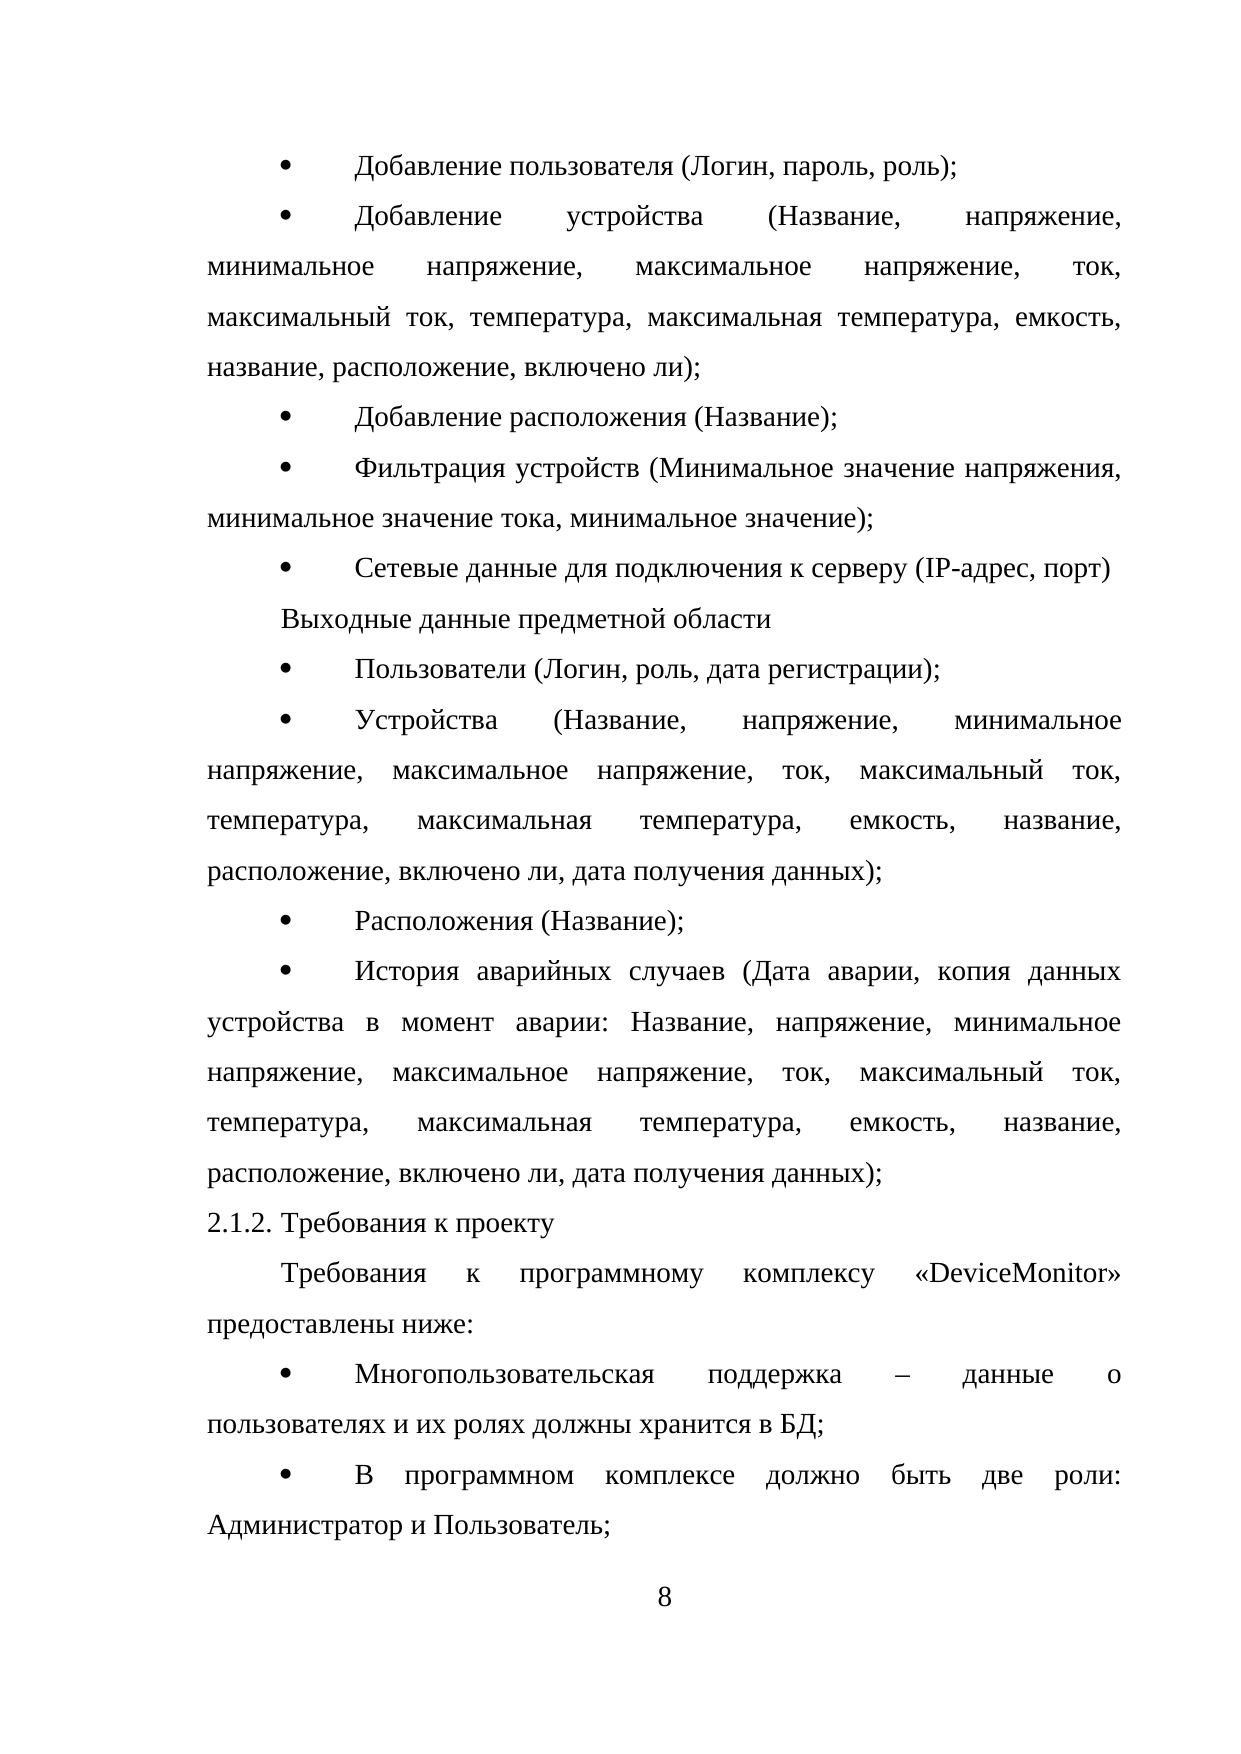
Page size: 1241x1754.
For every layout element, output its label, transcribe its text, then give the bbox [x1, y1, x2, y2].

list Расположения (Название); [207, 903, 1122, 937]
list Многопользовательская поддержка – данные о пользователях и их ролях должны хранится в БД; [207, 1356, 1122, 1440]
list Фильтрация устройств (Минимальное значение напряжения, минимальное значение тока, минимальное значение); [207, 450, 1122, 534]
list Добавление пользователя (Логин, пароль, роль); [207, 148, 1122, 181]
list Добавление устройства (Название, напряжение, минимальное напряжение, максимальное напряжение, ток, максимальный ток, температура, максимальная температура, емкость, название, расположение, включено ли); [207, 198, 1122, 383]
list В программном комплексе должно быть две роли: Администратор и Пользователь; [207, 1457, 1122, 1541]
subtitle Требования к проекту [207, 1205, 1122, 1239]
text Выходные данные предметной области [207, 601, 1122, 634]
list Сетевые данные для подключения к серверу (IP-адрес, порт) [207, 551, 1122, 584]
list История аварийных случаев (Дата аварии, копия данных устройства в момент аварии: Название, напряжение, минимальное напряжение, максимальное напряжение, ток, максимальный ток, температура, максимальная температура, емкость, название, расположение, включено ли, дата получения данных); [207, 953, 1122, 1188]
list Добавление расположения (Название); [207, 399, 1122, 433]
text Требования к программному комплексу «DeviceMonitor» предоставлены ниже: [207, 1256, 1122, 1339]
list Пользователи (Логин, роль, дата регистрации); [207, 651, 1122, 685]
list Устройства (Название, напряжение, минимальное напряжение, максимальное напряжение, ток, максимальный ток, температура, максимальная температура, емкость, название, расположение, включено ли, дата получения данных); [207, 702, 1122, 886]
